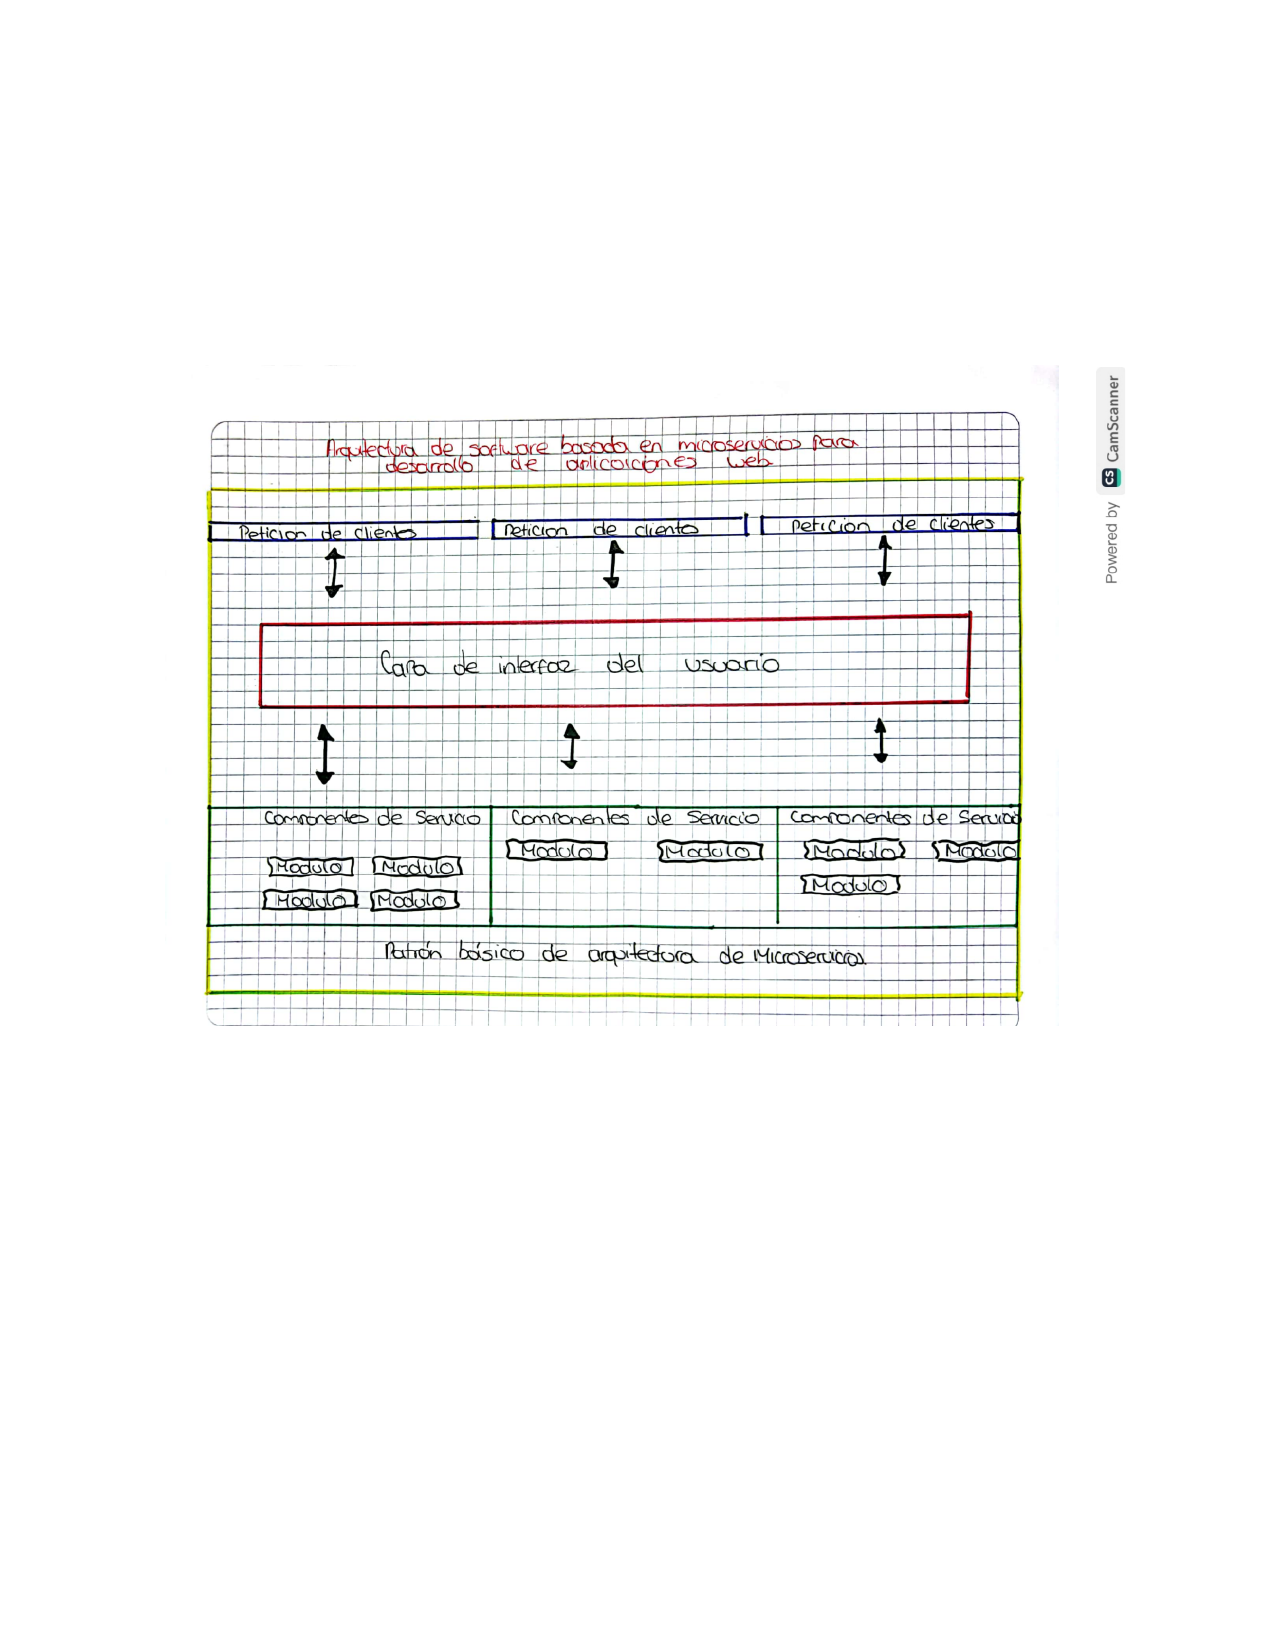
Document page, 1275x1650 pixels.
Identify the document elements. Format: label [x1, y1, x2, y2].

picture [150, 365, 1125, 1026]
